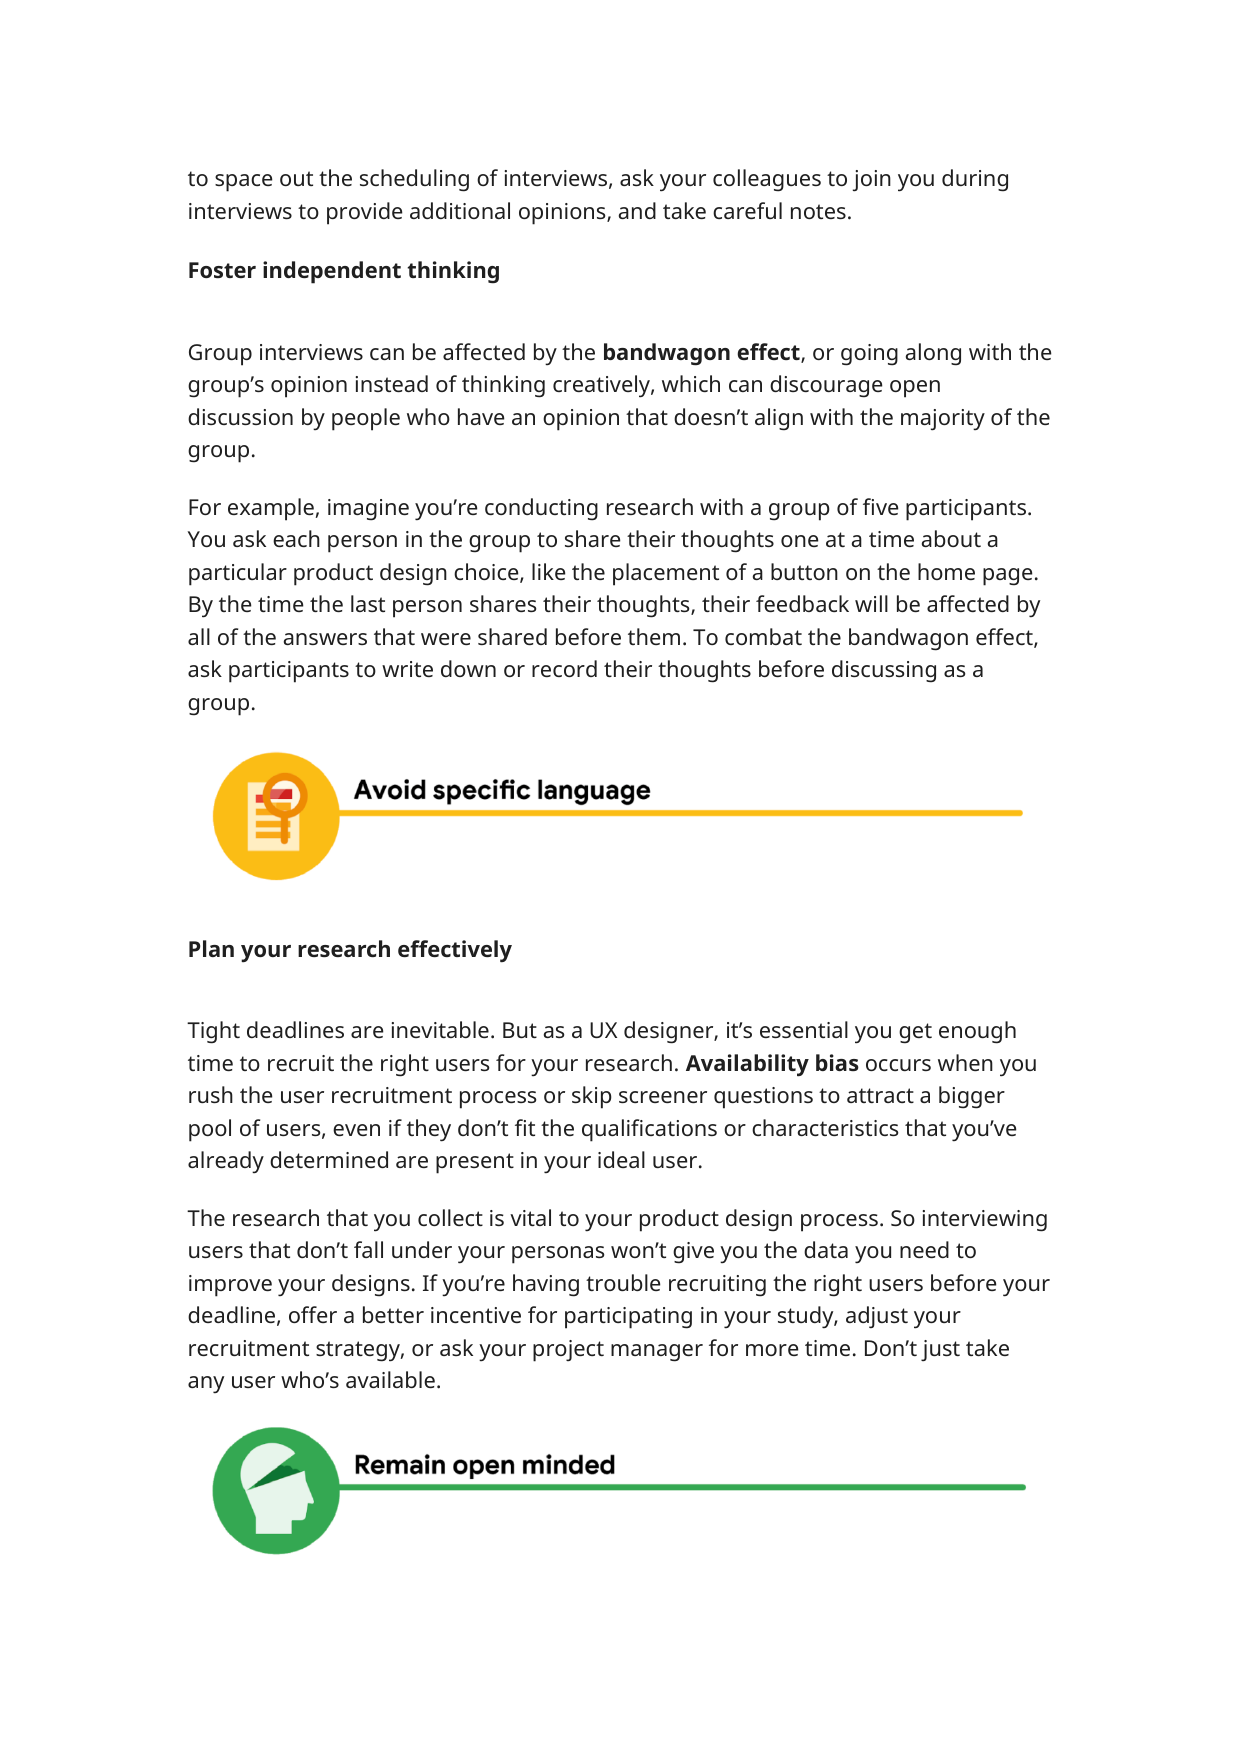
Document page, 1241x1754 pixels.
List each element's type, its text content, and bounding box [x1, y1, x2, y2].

subtitle Foster independent thinking [187, 254, 1053, 287]
text The research that you collect is vital to your product design process. So interviewing users that don’t fall under your personas won’t give you the data you need to improve your designs. If you’re having trouble recruiting the right users before your deadline, offer a better incentive for participating in your study, adjust your recruitment strategy, or ask your project manager for more time. Don’t just take any user who’s available. [187, 1201, 1053, 1396]
subtitle Plan your research effectively [187, 932, 1053, 965]
text For example, imagine you’re conducting research with a group of five participants. You ask each person in the group to share their thoughts one at a time about a particular product design choice, like the placement of a button on the home page. By the time the last person shares their thoughts, their feedback will be affected by all of the answers that were shared before them. To combat the bandwagon effect, ask participants to write down or record their thoughts before discussing as a group. [187, 490, 1053, 718]
picture [187, 742, 1053, 883]
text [187, 162, 1053, 227]
text Group interviews can be affected by the bandwagon effect, or going along with the group’s opinion instead of thinking creatively, which can discourage open discussion by people who have an opinion that doesn’t align with the majority of the group. [187, 335, 1053, 465]
text Tight deadlines are inevitable. But as a UX designer, it’s essential you get enough time to recruit the right users for your research. Availability bias occurs when you rush the user recruitment process or skip screener questions to attract a bigger pool of users, even if they don’t fit the qualifications or characteristics that you’ve already determined are present in your ideal user. [187, 1014, 1053, 1176]
picture [187, 1421, 1053, 1560]
